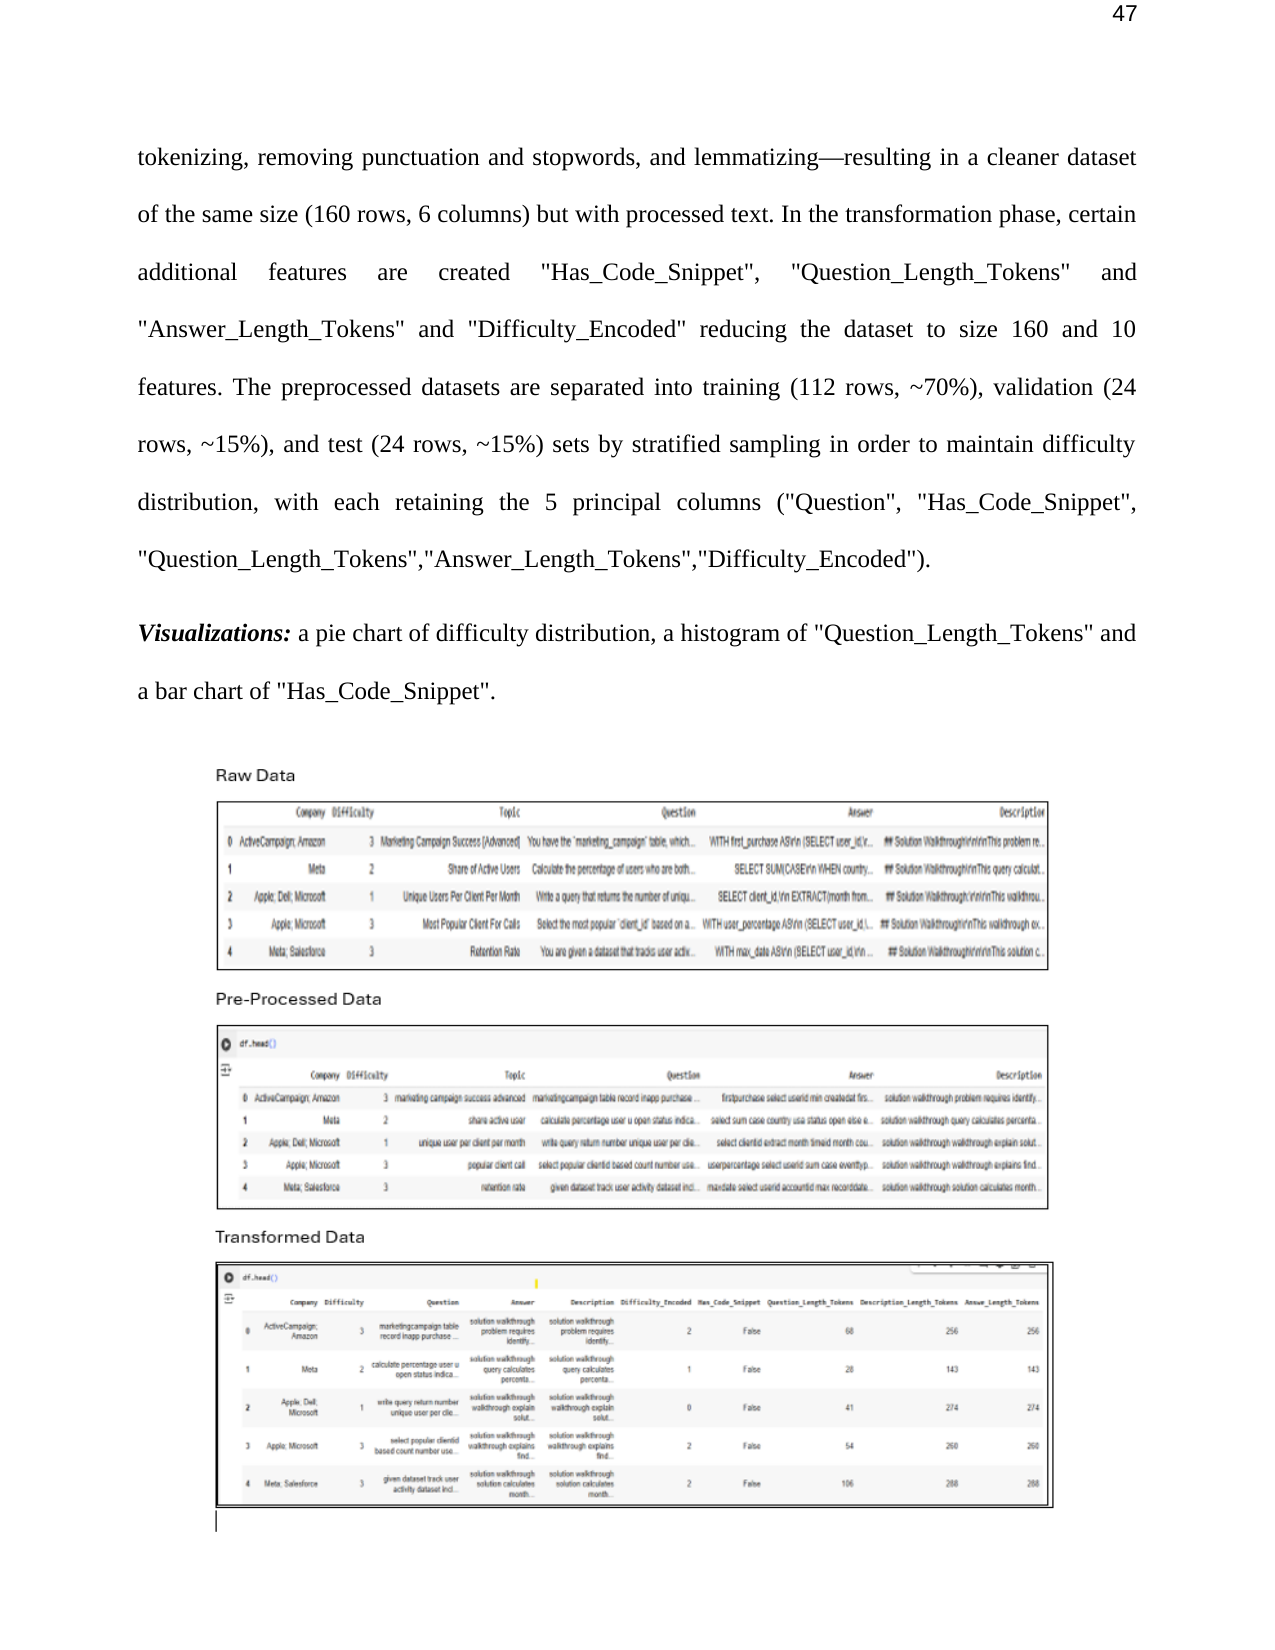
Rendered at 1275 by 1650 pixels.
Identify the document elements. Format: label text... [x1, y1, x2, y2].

picture [137, 750, 1113, 1543]
text Visualizations: a pie chart of difficulty distribution, a histogram of "Question_Length_Tokens" and a bar chart of "Has_Code_Snippet". [137, 618, 1137, 704]
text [137, 142, 1137, 573]
